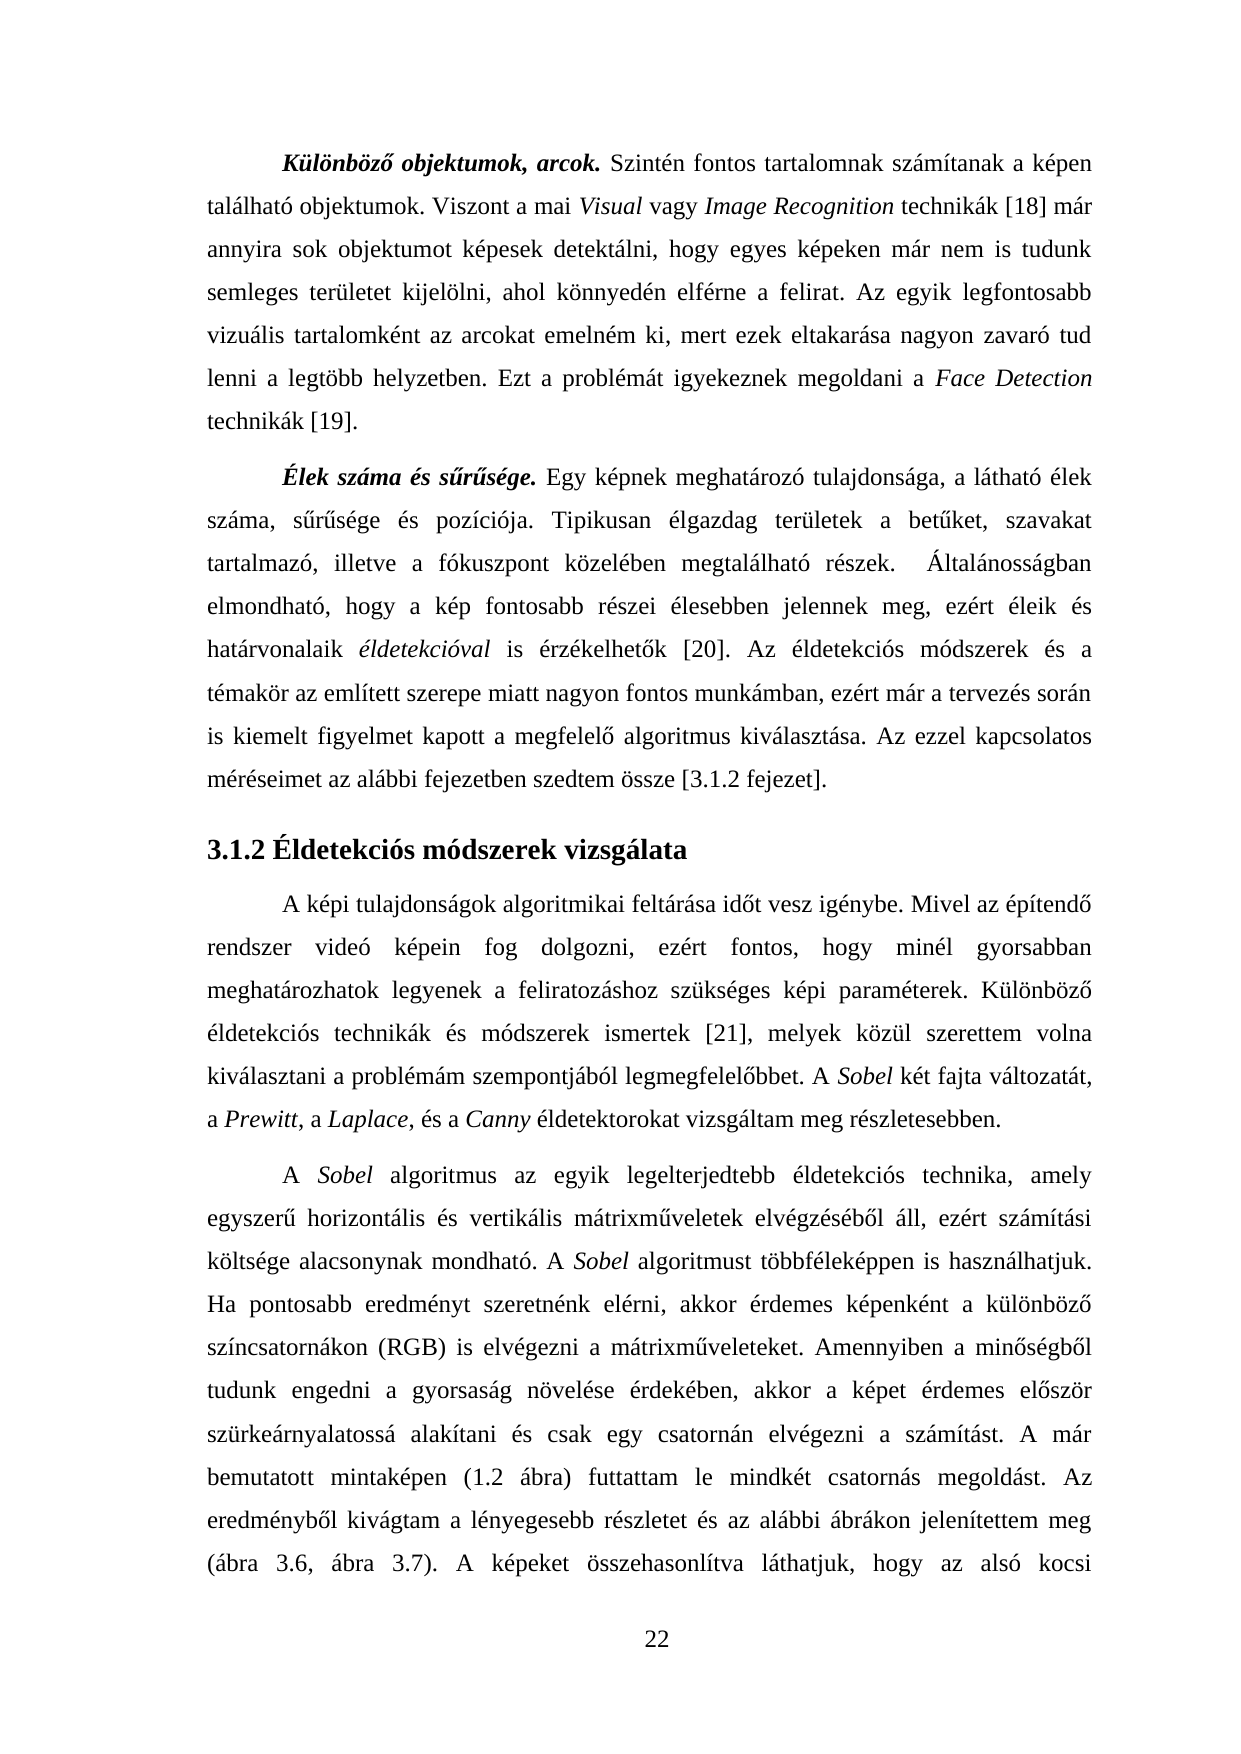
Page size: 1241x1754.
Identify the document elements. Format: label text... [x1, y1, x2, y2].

text Élek száma és sűrűsége. Egy képnek meghatározó tulajdonsága, a látható élek száma, sűrűsége és pozíciója. Tipikusan élgazdag területek a betűket, szavakat tartalmazó, illetve a fókuszpont közelében megtalálható részek. Általánosságban elmondható, hogy a kép fontosabb részei élesebben jelennek meg, ezért éleik és határvonalaik éldetekcióval is érzékelhetők [20]. Az éldetekciós módszerek és a témakör az említett szerepe miatt nagyon fontos munkámban, ezért már a tervezés során is kiemelt figyelmet kapott a megfelelő algoritmus kiválasztása. Az ezzel kapcsolatos méréseimet az alábbi fejezetben szedtem össze [3.1.2 fejezet]. [207, 462, 1092, 793]
text Különböző objektumok, arcok. Szintén fontos tartalomnak számítanak a képen található objektumok. Viszont a mai Visual vagy Image Recognition technikák [18] már annyira sok objektumot képesek detektálni, hogy egyes képeken már nem is tudunk semleges területet kijelölni, ahol könnyedén elférne a felirat. Az egyik legfontosabb vizuális tartalomként az arcokat emelném ki, mert ezek eltakarása nagyon zavaró tud lenni a legtöbb helyzetben. Ezt a problémát igyekeznek megoldani a Face Detection technikák [19]. [207, 148, 1092, 435]
subtitle Éldetekciós módszerek vizsgálata [207, 832, 1092, 866]
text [207, 1160, 1092, 1577]
text A képi tulajdonságok algoritmikai feltárása időt vesz igénybe. Mivel az építendő rendszer videó képein fog dolgozni, ezért fontos, hogy minél gyorsabban meghatározhatok legyenek a feliratozáshoz szükséges képi paraméterek. Különböző éldetekciós technikák és módszerek ismertek [21], melyek közül szerettem volna kiválasztani a problémám szempontjából legmegfelelőbbet. A Sobel két fajta változatát, a Prewitt, a Laplace, és a Canny éldetektorokat vizsgáltam meg részletesebben. [207, 889, 1092, 1133]
